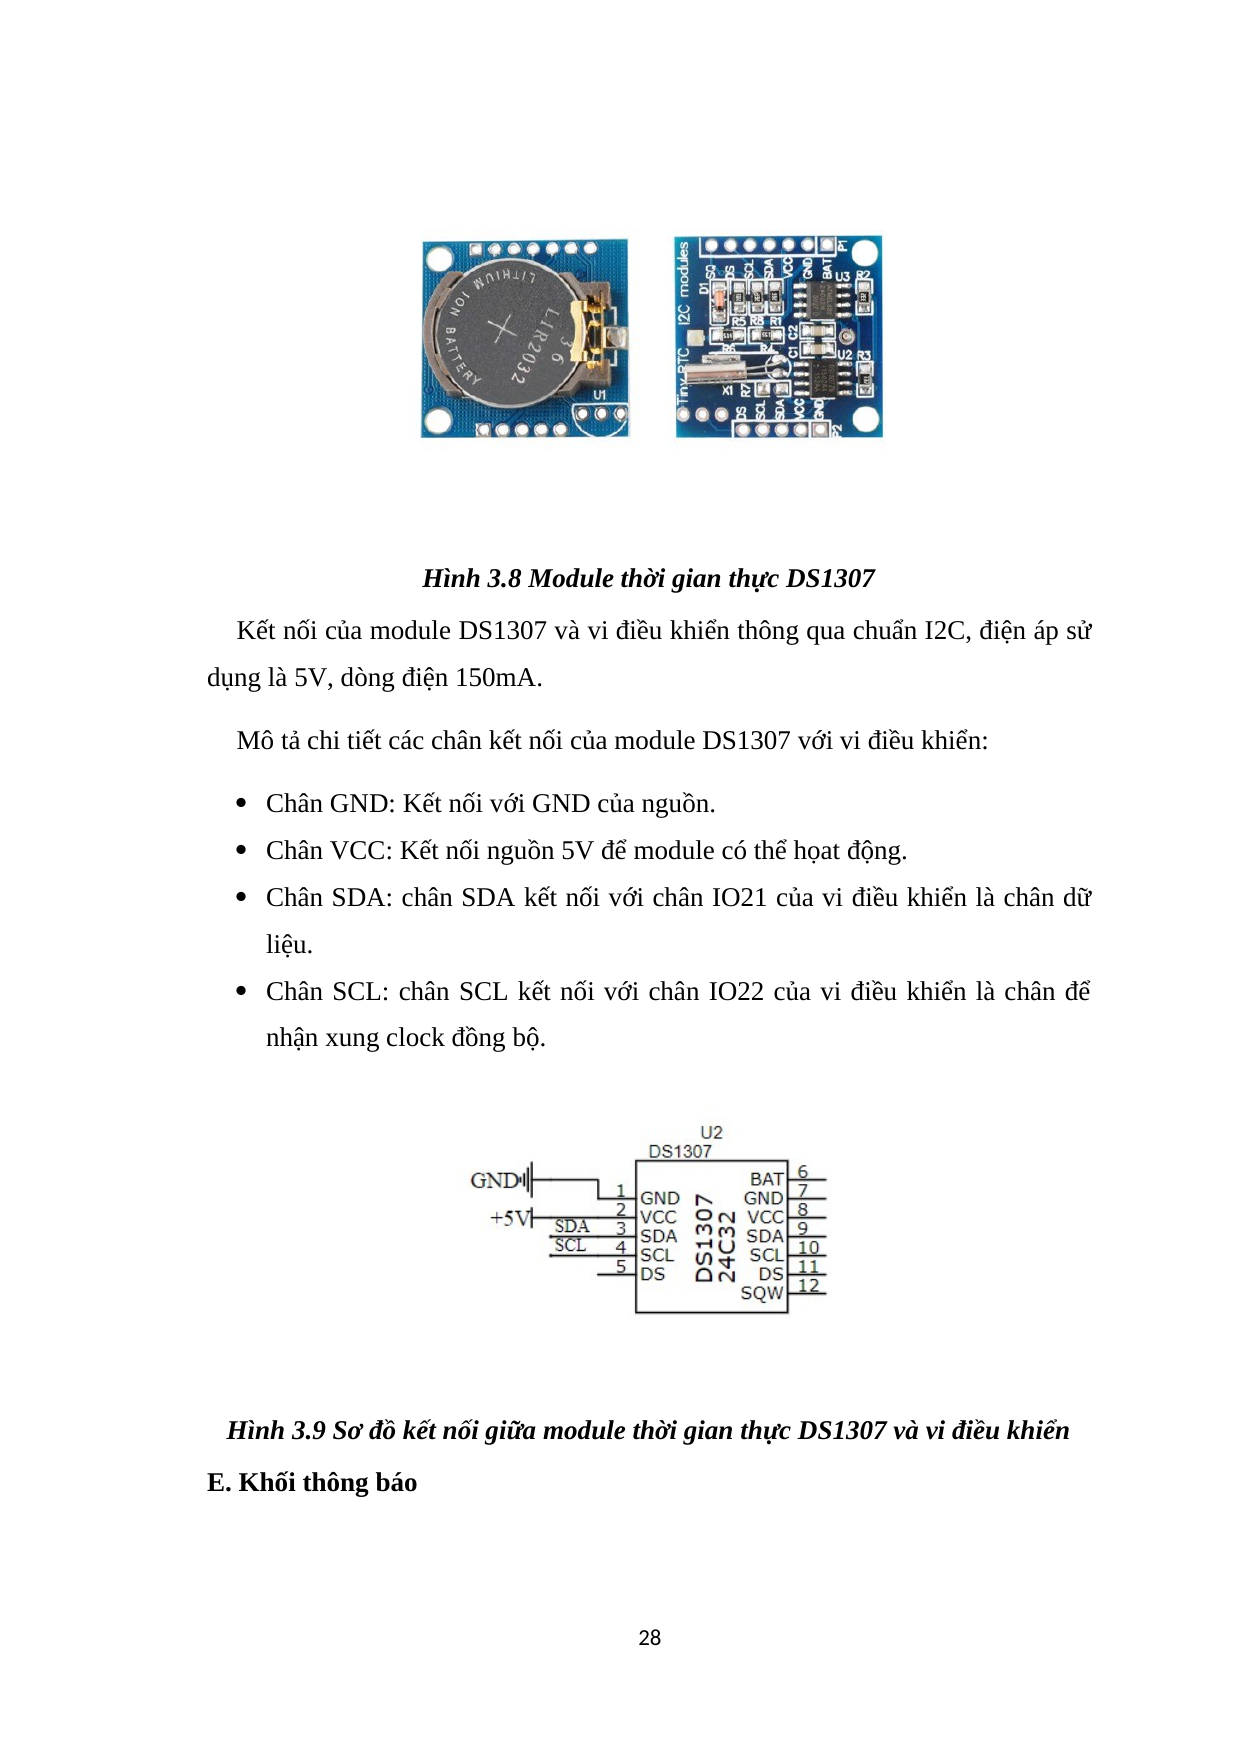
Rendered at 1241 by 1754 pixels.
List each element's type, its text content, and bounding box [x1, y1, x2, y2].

list Chân GND: Kết nối với GND của nguồn. [236, 787, 1092, 819]
list Chân SCL: chân SCL kết nối với chân IO22 của vi điều khiển là chân để nhận xung clock đồng bộ. [236, 975, 1092, 1053]
text Kết nối của module DS1307 và vi điều khiển thông qua chuẩn I2C, điện áp sử dụng là 5V, dòng điện 150mA. [207, 614, 1092, 692]
text Hình 3.8 Module thời gian thực DS1307 [207, 562, 1092, 593]
list Chân SDA: chân SDA kết nối với chân IO21 của vi điều khiển là chân dữ liệu. [236, 881, 1092, 959]
text E. Khối thông báo [207, 1466, 1092, 1497]
picture [393, 147, 906, 532]
picture [418, 1068, 956, 1384]
list Chân VCC: Kết nối nguồn 5V để module có thể họat động. [236, 834, 1092, 866]
text Hình 3.9 Sơ đồ kết nối giữa module thời gian thực DS1307 và vi điều khiển [207, 1414, 1092, 1445]
text Mô tả chi tiết các chân kết nối của module DS1307 với vi điều khiển: [207, 724, 1092, 755]
